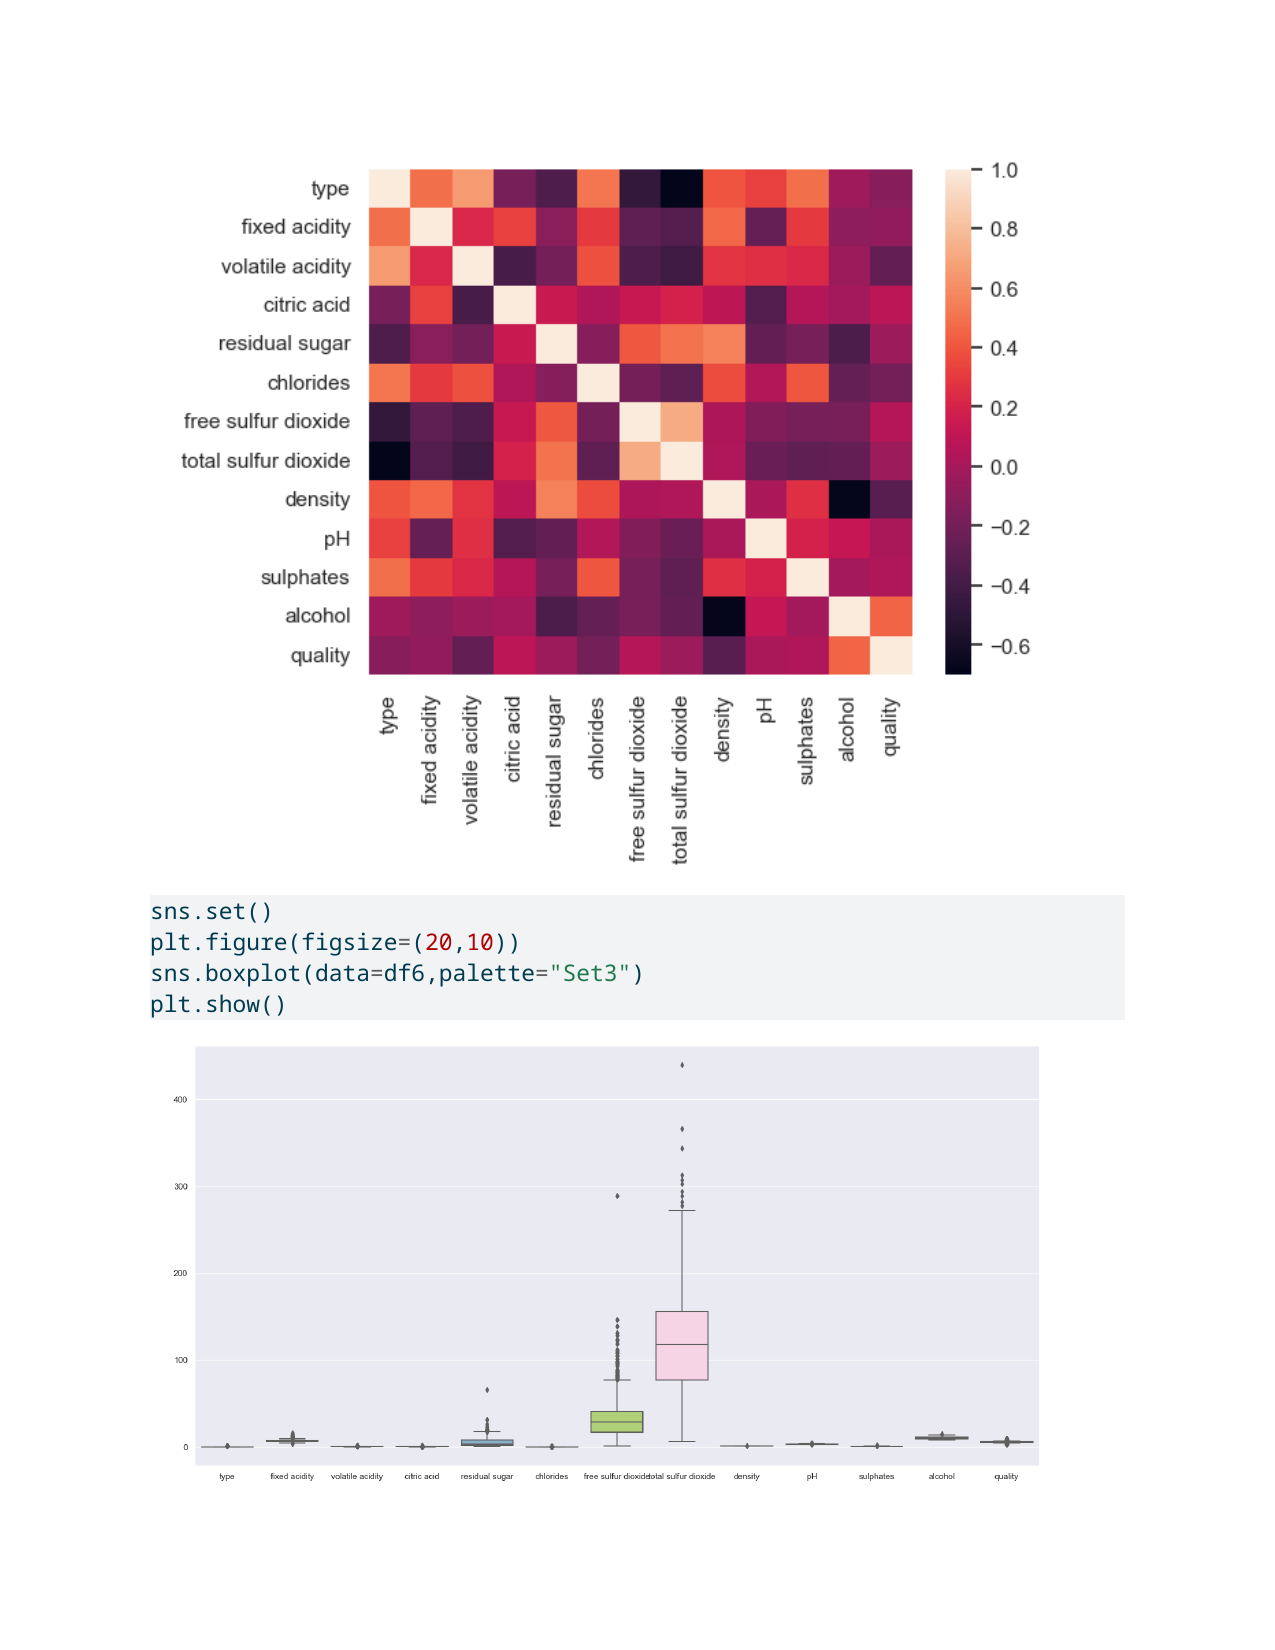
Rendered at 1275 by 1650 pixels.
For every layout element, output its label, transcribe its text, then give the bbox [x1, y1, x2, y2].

picture [168, 1040, 1044, 1486]
text sns.set() plt.figure(figsize=(20,10)) sns.boxplot(data=df6,palette="Set3") plt.show() [150, 895, 1125, 1020]
picture [168, 150, 1044, 876]
